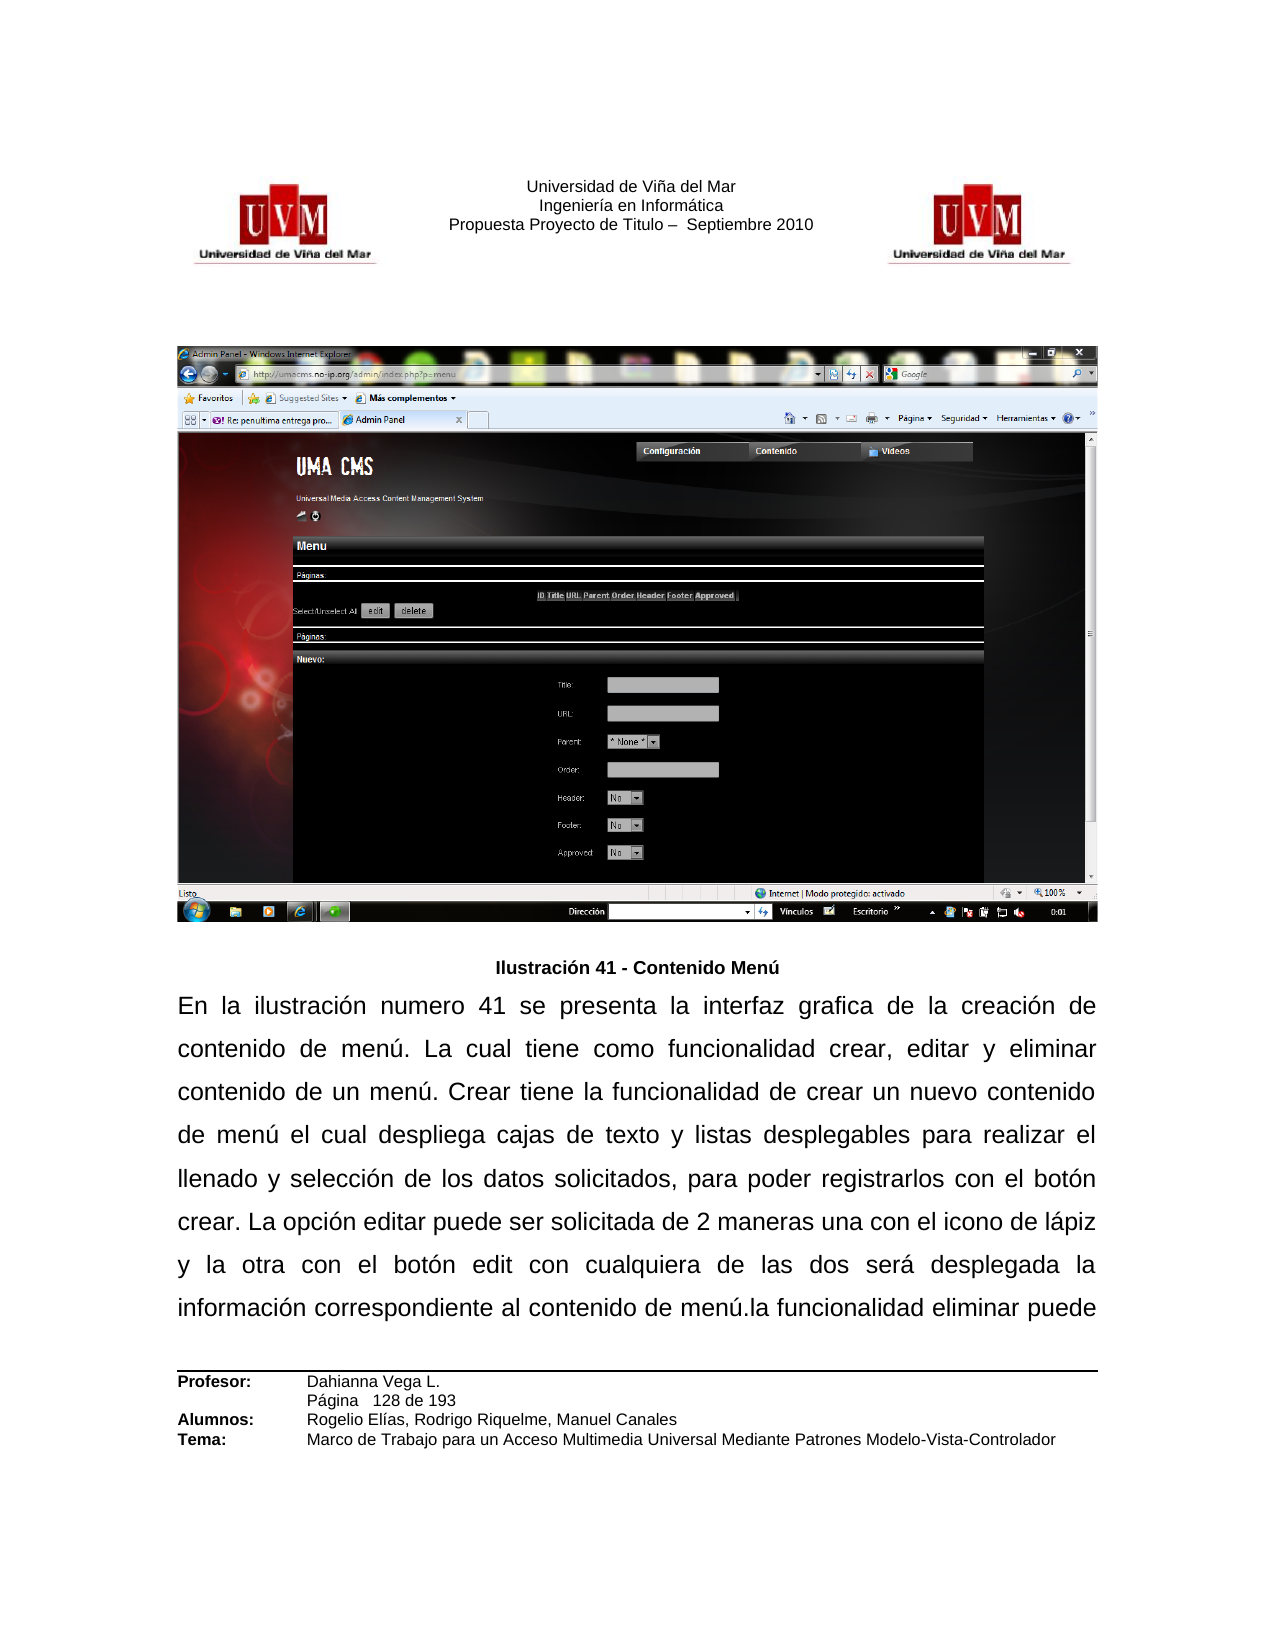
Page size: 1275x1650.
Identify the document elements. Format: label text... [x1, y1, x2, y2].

picture [177, 346, 1098, 922]
picture [177, 176, 390, 267]
text Ilustración 41 - Contenido Menú [177, 957, 1098, 978]
picture [871, 176, 1084, 267]
